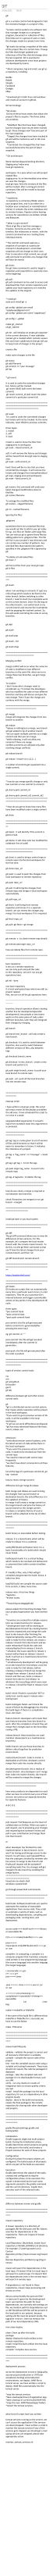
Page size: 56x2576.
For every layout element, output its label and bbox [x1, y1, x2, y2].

picture [2, 5, 48, 2443]
